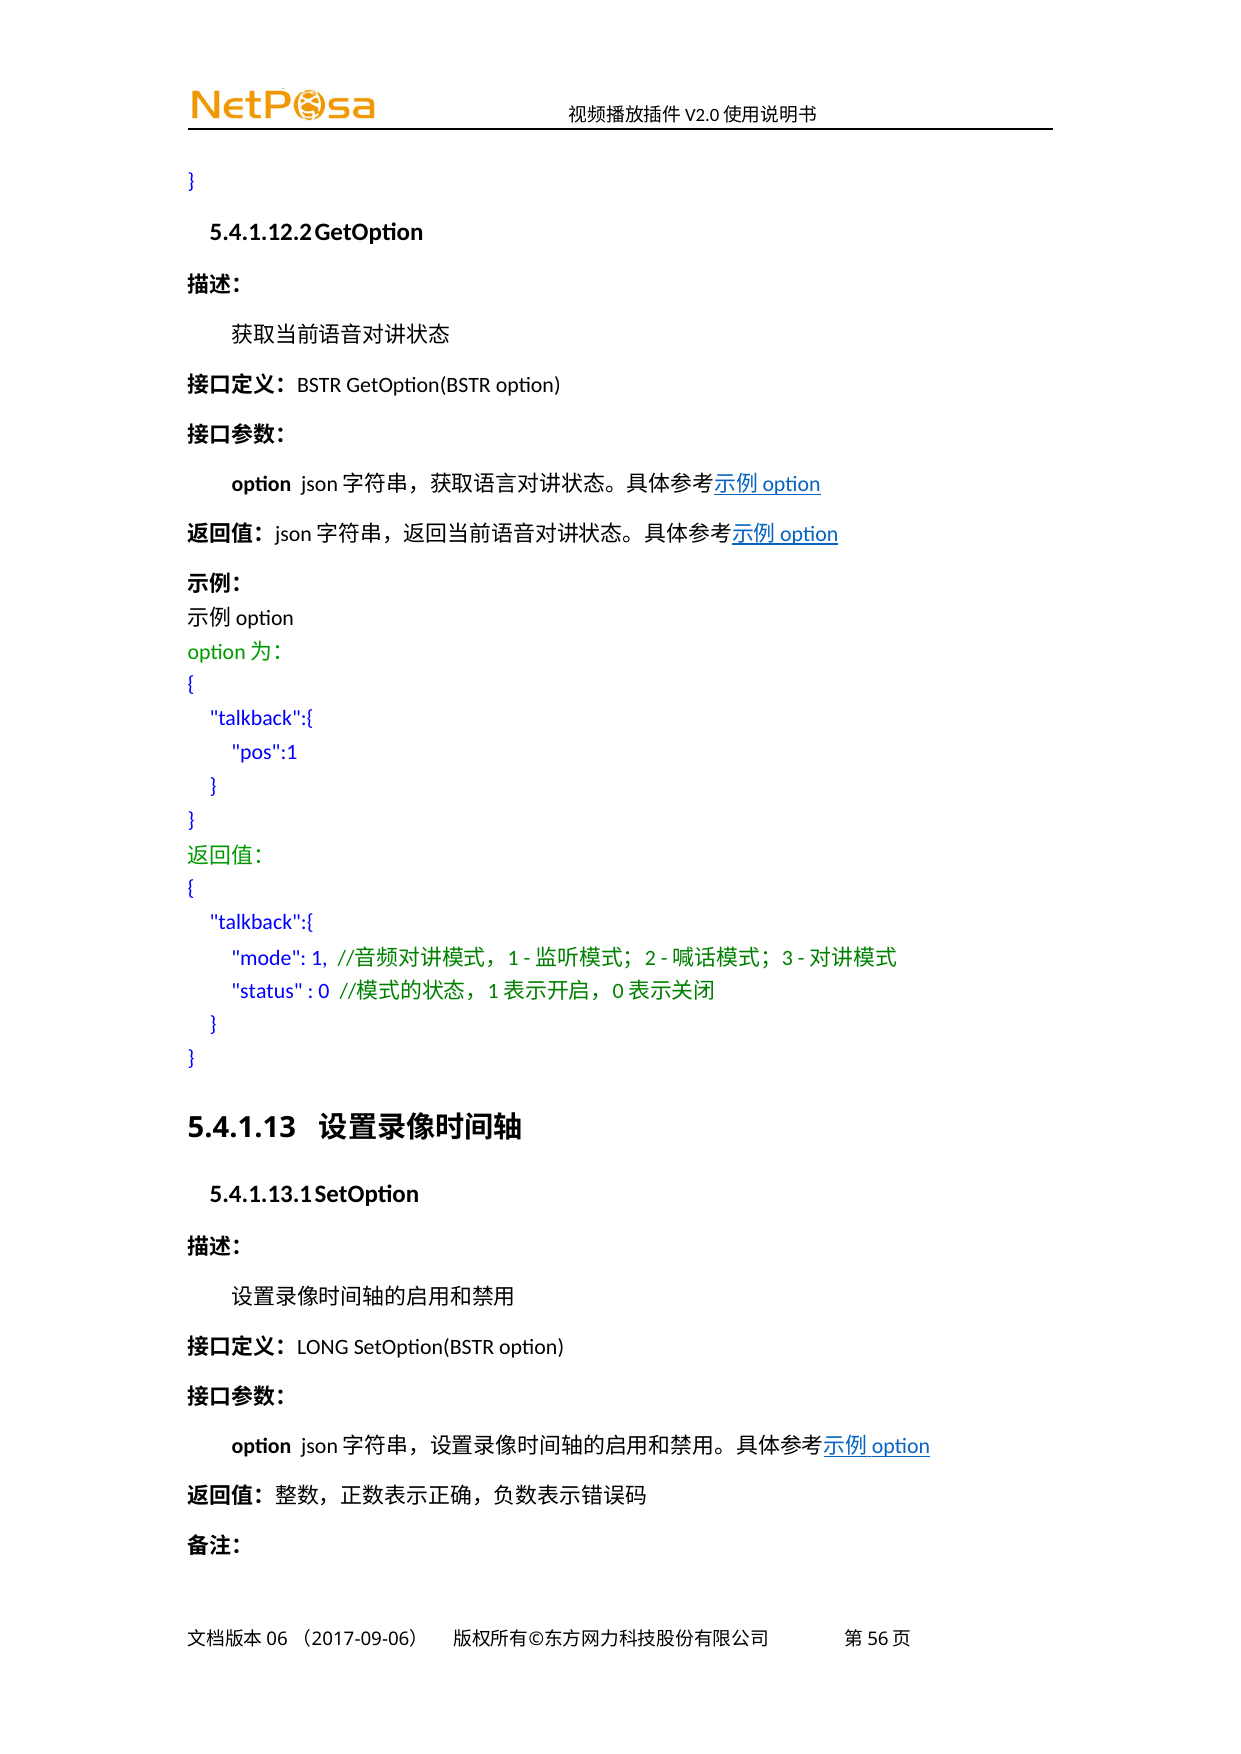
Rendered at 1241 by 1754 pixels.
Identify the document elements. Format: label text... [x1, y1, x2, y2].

text } [209, 769, 1053, 803]
text } [187, 803, 1053, 837]
text 获取当前语音对讲状态 [187, 316, 1053, 350]
text option json字符串，获取语言对讲状态。具体参考示例option [187, 465, 1053, 499]
text option json字符串，设置录像时间轴的启用和禁用。具体参考示例option [187, 1427, 1053, 1461]
text 返回值：json字符串，返回当前语音对讲状态。具体参考示例option [187, 515, 1053, 549]
text 返回值： [187, 837, 1053, 871]
text 返回值：整数，正数表示正确，负数表示错误码 [187, 1477, 1053, 1511]
picture [187, 88, 378, 121]
subtitle SetOption [209, 1177, 1031, 1211]
text "talkback":{ [209, 701, 1053, 735]
text 接口定义：LONG SetOption(BSTR option) [187, 1328, 1053, 1362]
text { [187, 871, 1053, 904]
text 描述： [187, 266, 1053, 300]
text 接口定义：BSTR GetOption(BSTR option) [187, 366, 1053, 400]
text } [187, 1040, 1053, 1074]
text 备注： [187, 1527, 1053, 1561]
text 示例： [187, 565, 1053, 599]
text { [187, 667, 1053, 701]
text 设置录像时间轴的启用和禁用 [187, 1278, 1053, 1312]
subtitle 设置录像时间轴 [187, 1091, 1053, 1159]
text 接口参数： [187, 1378, 1053, 1412]
text "talkback":{ [209, 904, 1053, 938]
text } [187, 164, 1053, 198]
text 示例option [187, 599, 1053, 633]
text "pos":1 [231, 735, 1053, 769]
text } [209, 1006, 1053, 1040]
subtitle GetOption [209, 214, 1031, 248]
text "status" : 0 //模式的状态，1表示开启，0表示关闭 [231, 972, 1053, 1006]
text 接口参数： [187, 416, 1053, 449]
text option为： [187, 633, 1053, 667]
text 描述： [187, 1228, 1053, 1262]
text "mode": 1, //音频对讲模式，1 - 监听模式；2 - 喊话模式；3 - 对讲模式 [231, 938, 1053, 972]
